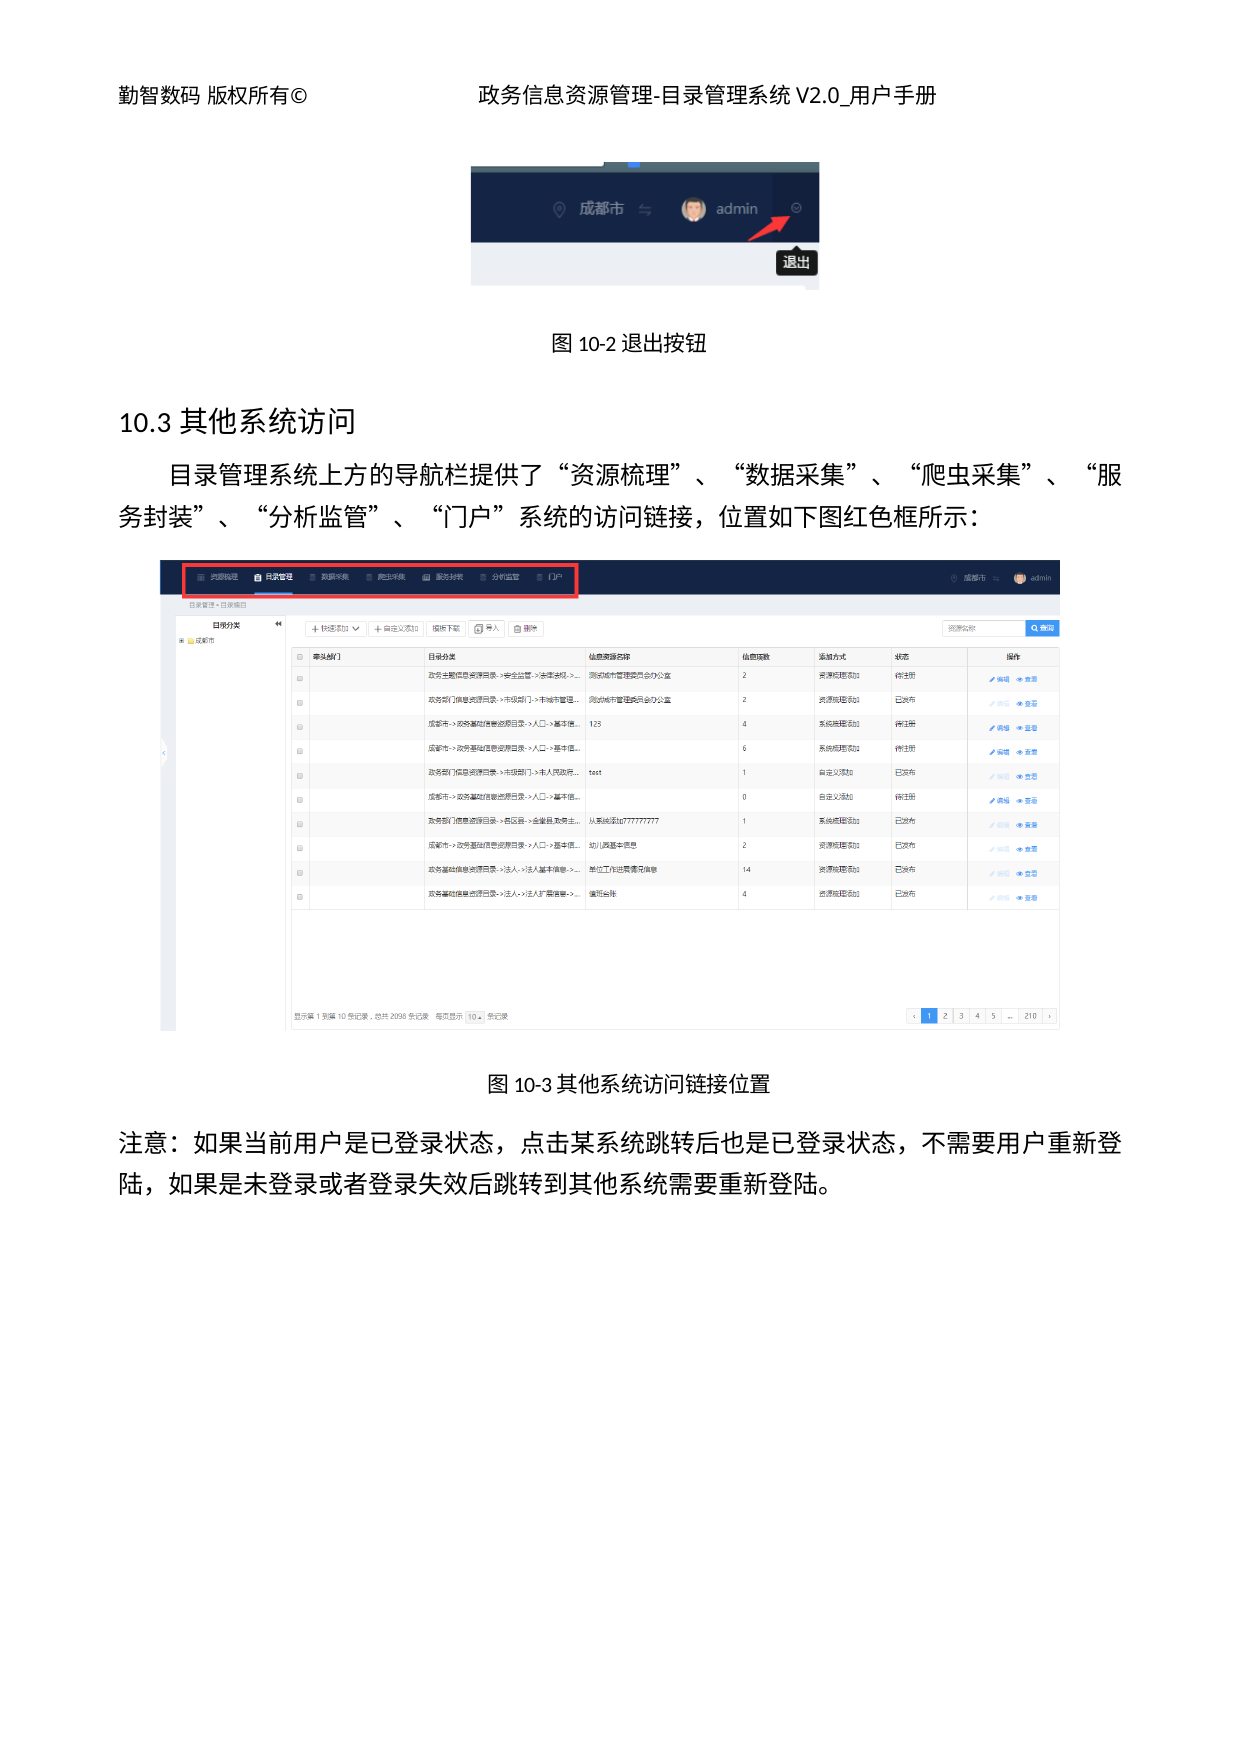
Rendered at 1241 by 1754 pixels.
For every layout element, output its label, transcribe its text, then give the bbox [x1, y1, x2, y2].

text 注意：如果当前用户是已登录状态，点击某系统跳转后也是已登录状态，不需要用户重新登陆，如果是未登录或者登录失效后跳转到其他系统需要重新登陆。 [118, 1123, 1122, 1201]
picture [159, 560, 1060, 1031]
subtitle 10.3 其他系统访问 [118, 399, 1122, 441]
picture [470, 162, 820, 290]
list 图10-2退出按钮 [162, 326, 1097, 358]
list 图10-3其他系统访问链接位置 [162, 1067, 1097, 1099]
text 目录管理系统上方的导航栏提供了“资源梳理”、“数据采集”、“爬虫采集”、“服务封装”、“分析监管”、“门户”系统的访问链接，位置如下图红色框所示： [118, 456, 1122, 534]
